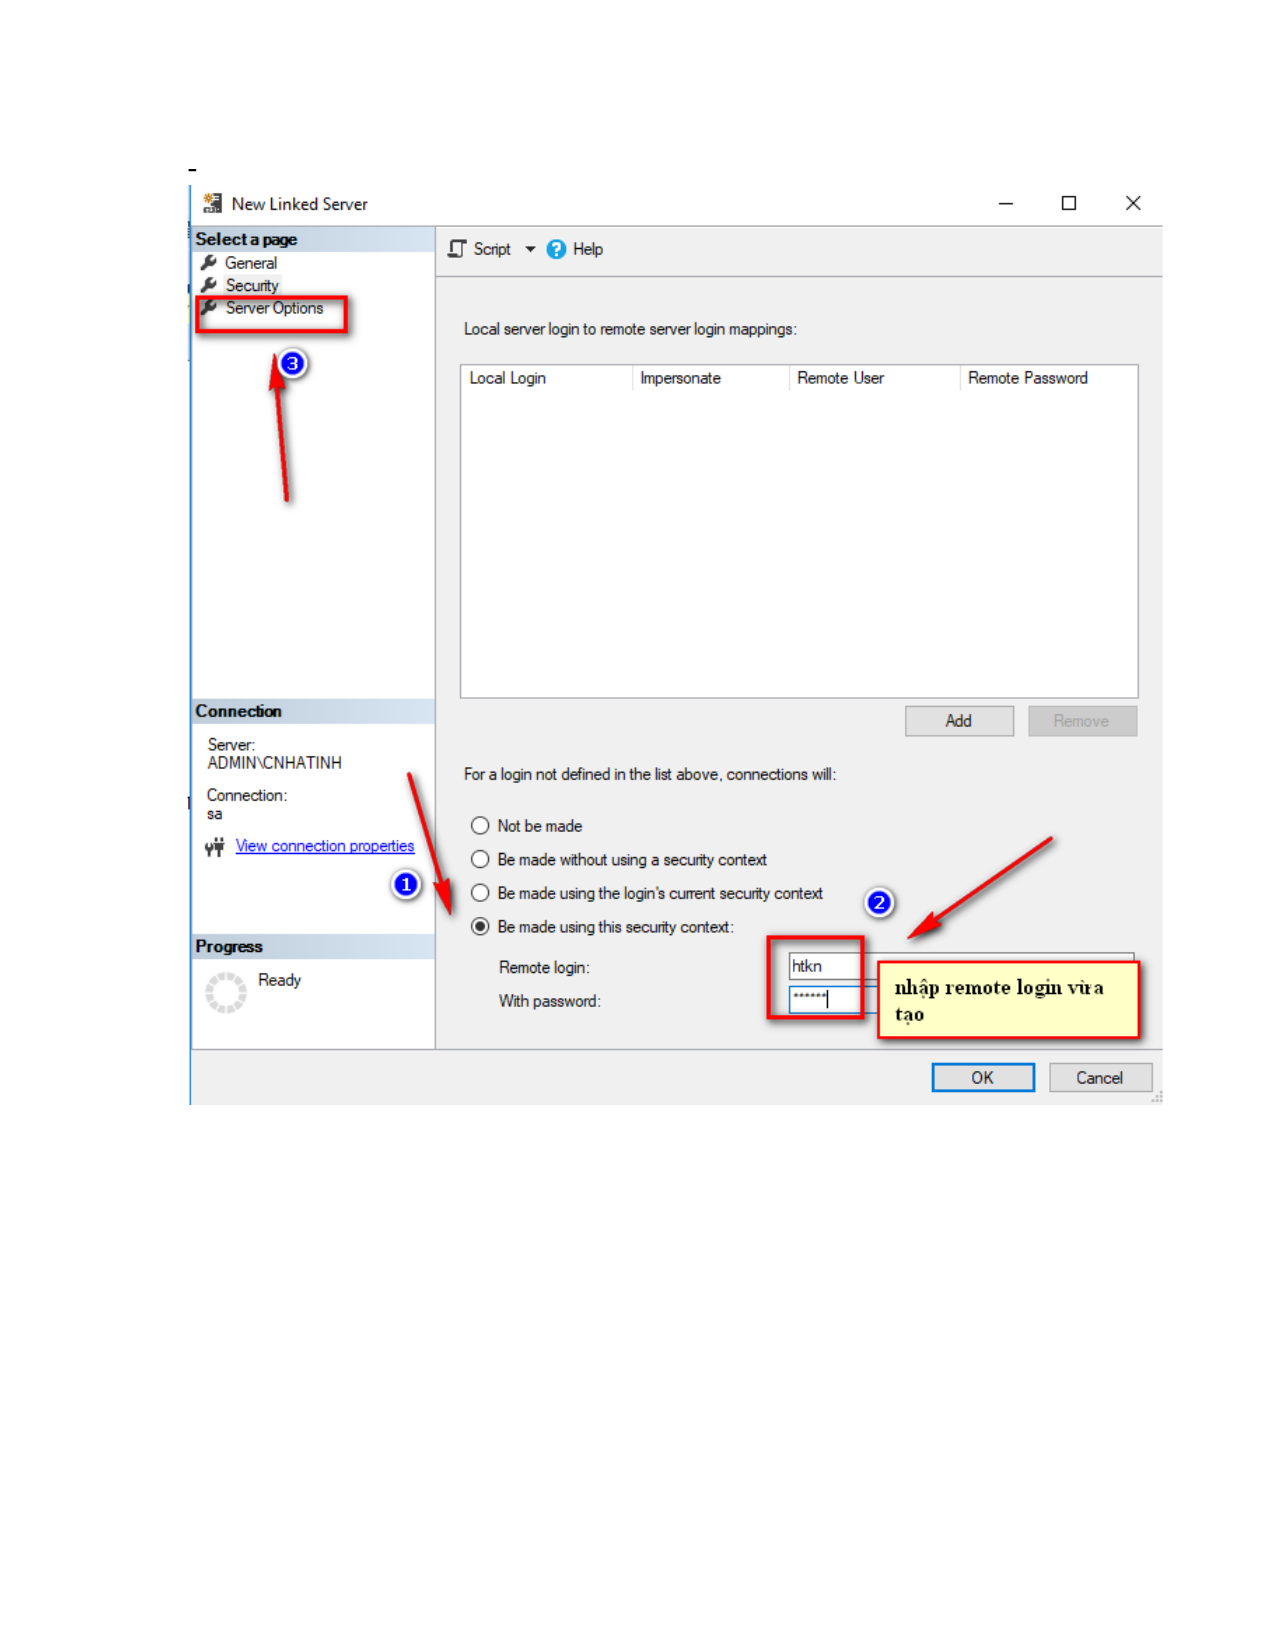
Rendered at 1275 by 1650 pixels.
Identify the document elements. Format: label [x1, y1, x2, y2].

picture [187, 185, 1163, 1105]
